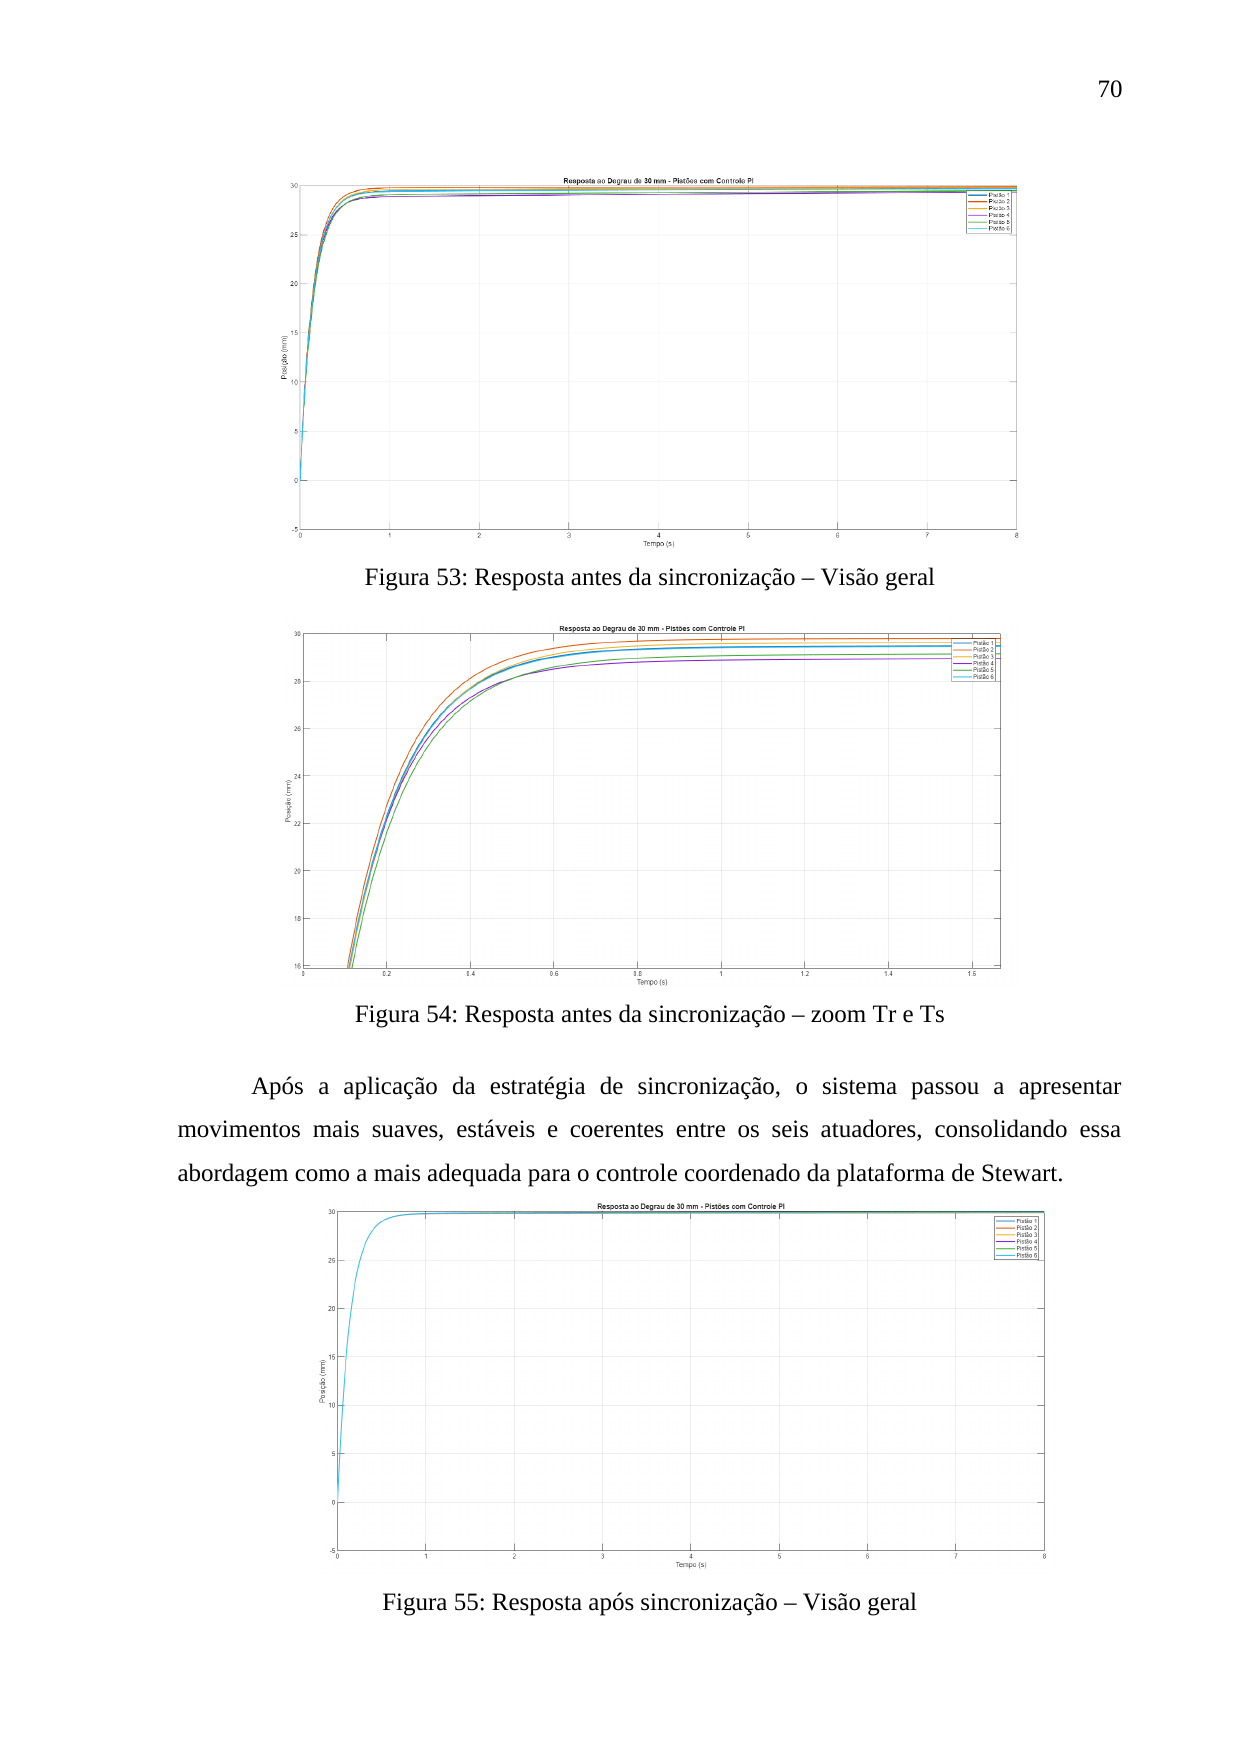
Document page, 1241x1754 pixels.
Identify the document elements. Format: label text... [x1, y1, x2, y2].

picture [280, 619, 1019, 986]
picture [317, 1200, 1056, 1574]
picture [280, 177, 1019, 548]
text Após a aplicação da estratégia de sincronização, o sistema passou a apresentar movimentos mais suaves, estáveis e coerentes entre os seis atuadores, consolidando essa abordagem como a mais adequada para o controle coordenado da plataforma de Stewart. [177, 1071, 1122, 1186]
